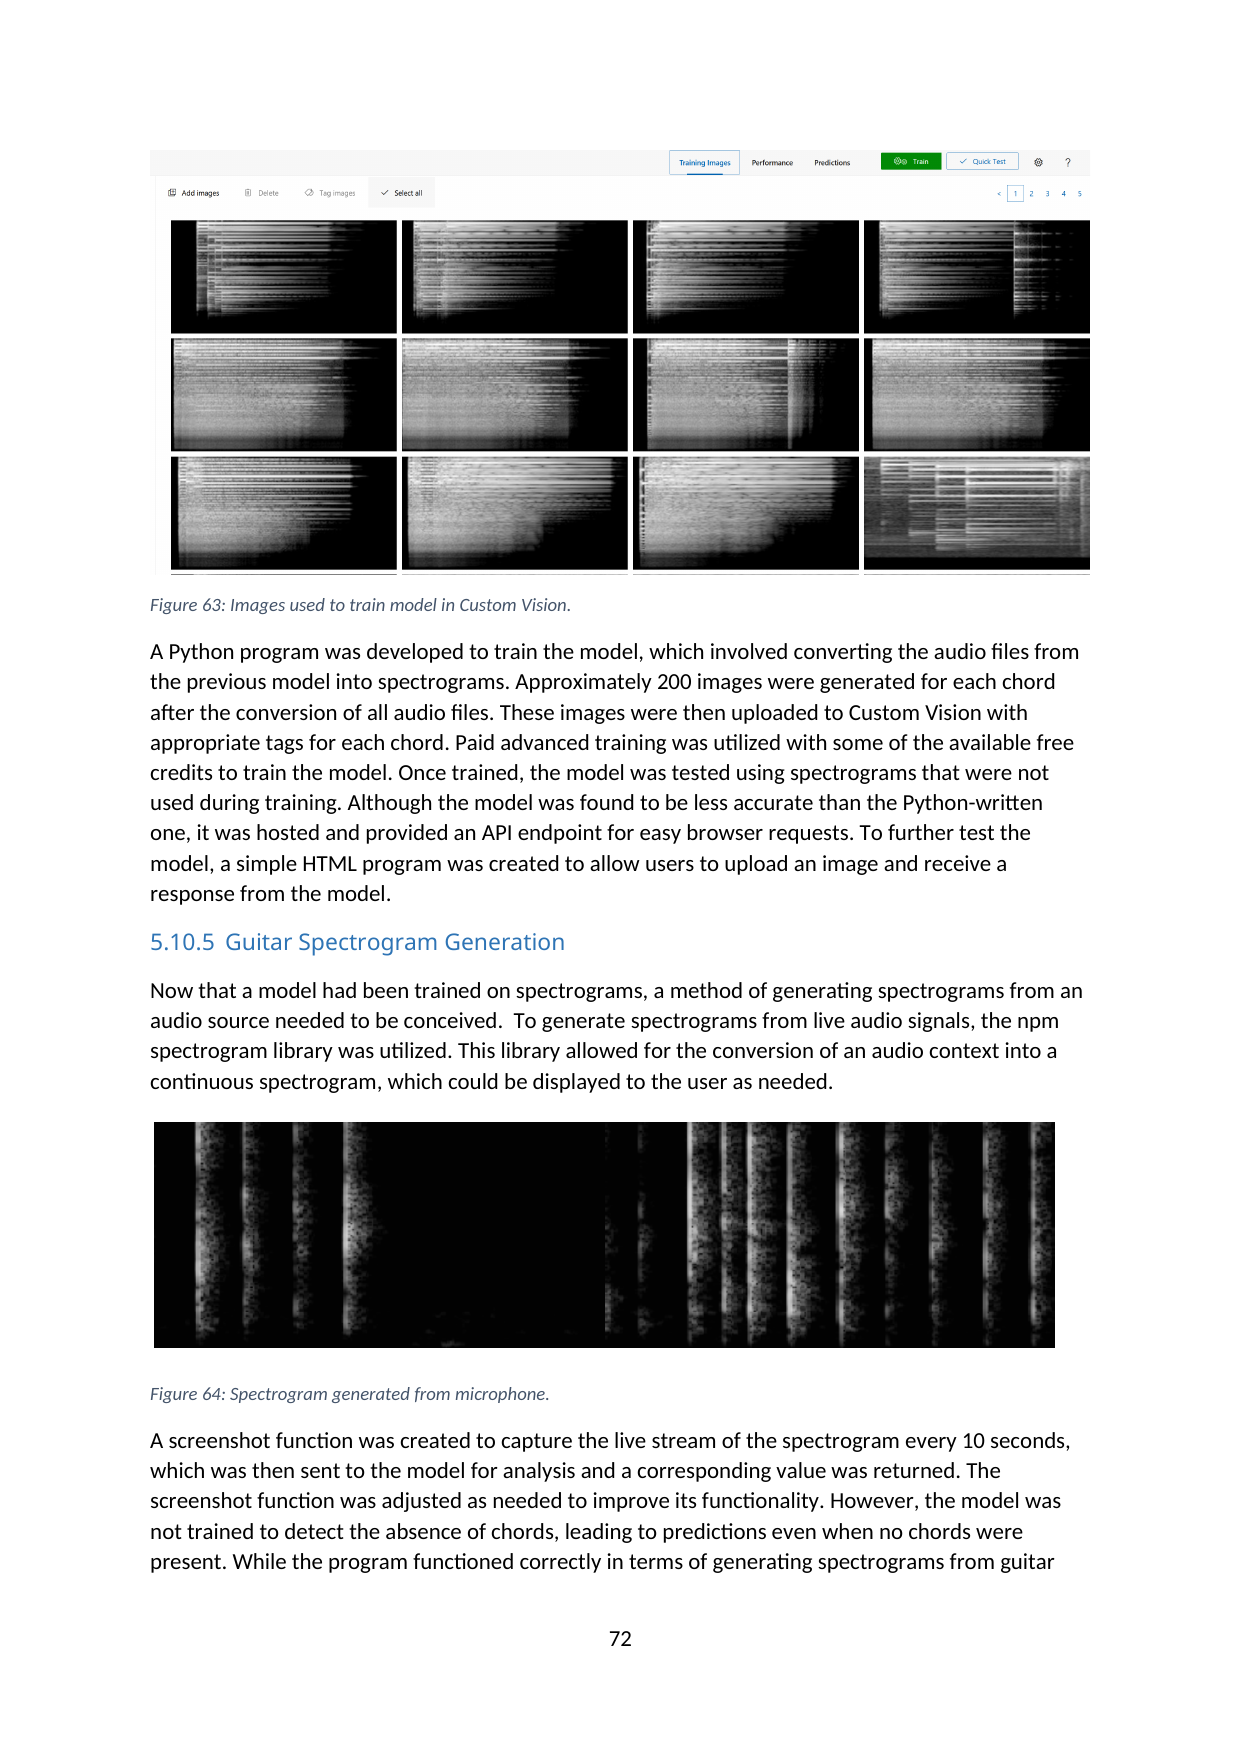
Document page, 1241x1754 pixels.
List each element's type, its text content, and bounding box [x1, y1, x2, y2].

text Now that a model had been trained on spectrograms, a method of generating spectrograms from an audio source needed to be conceived. To generate spectrograms from live audio signals, the npm spectrogram library was utilized. This library allowed for the conversion of an audio context into a continuous spectrogram, which could be displayed to the user as needed. [150, 976, 1090, 1095]
subtitle Guitar Spectrogram Generation [150, 926, 1090, 957]
text A Python program was developed to train the model, which involved converting the audio files from the previous model into spectrograms. Approximately 200 images were generated for each chord after the conversion of all audio files. These images were then uploaded to Custom Vision with appropriate tags for each chord. Paid advanced training was utilized with some of the available free credits to train the model. Once trained, the model was tested using spectrograms that were not used during training. Although the model was found to be less accurate than the Python-written one, it was hosted and provided an API endpoint for easy browser requests. To further test the model, a simple HTML program was created to allow users to upload an image and receive a response from the model. [150, 637, 1090, 907]
text Figure : Spectrogram generated from microphone. [150, 1382, 1090, 1405]
picture [150, 150, 1091, 575]
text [150, 1426, 1090, 1575]
picture [150, 1113, 1091, 1364]
text Figure : Images used to train model in Custom Vision. [150, 593, 1090, 616]
